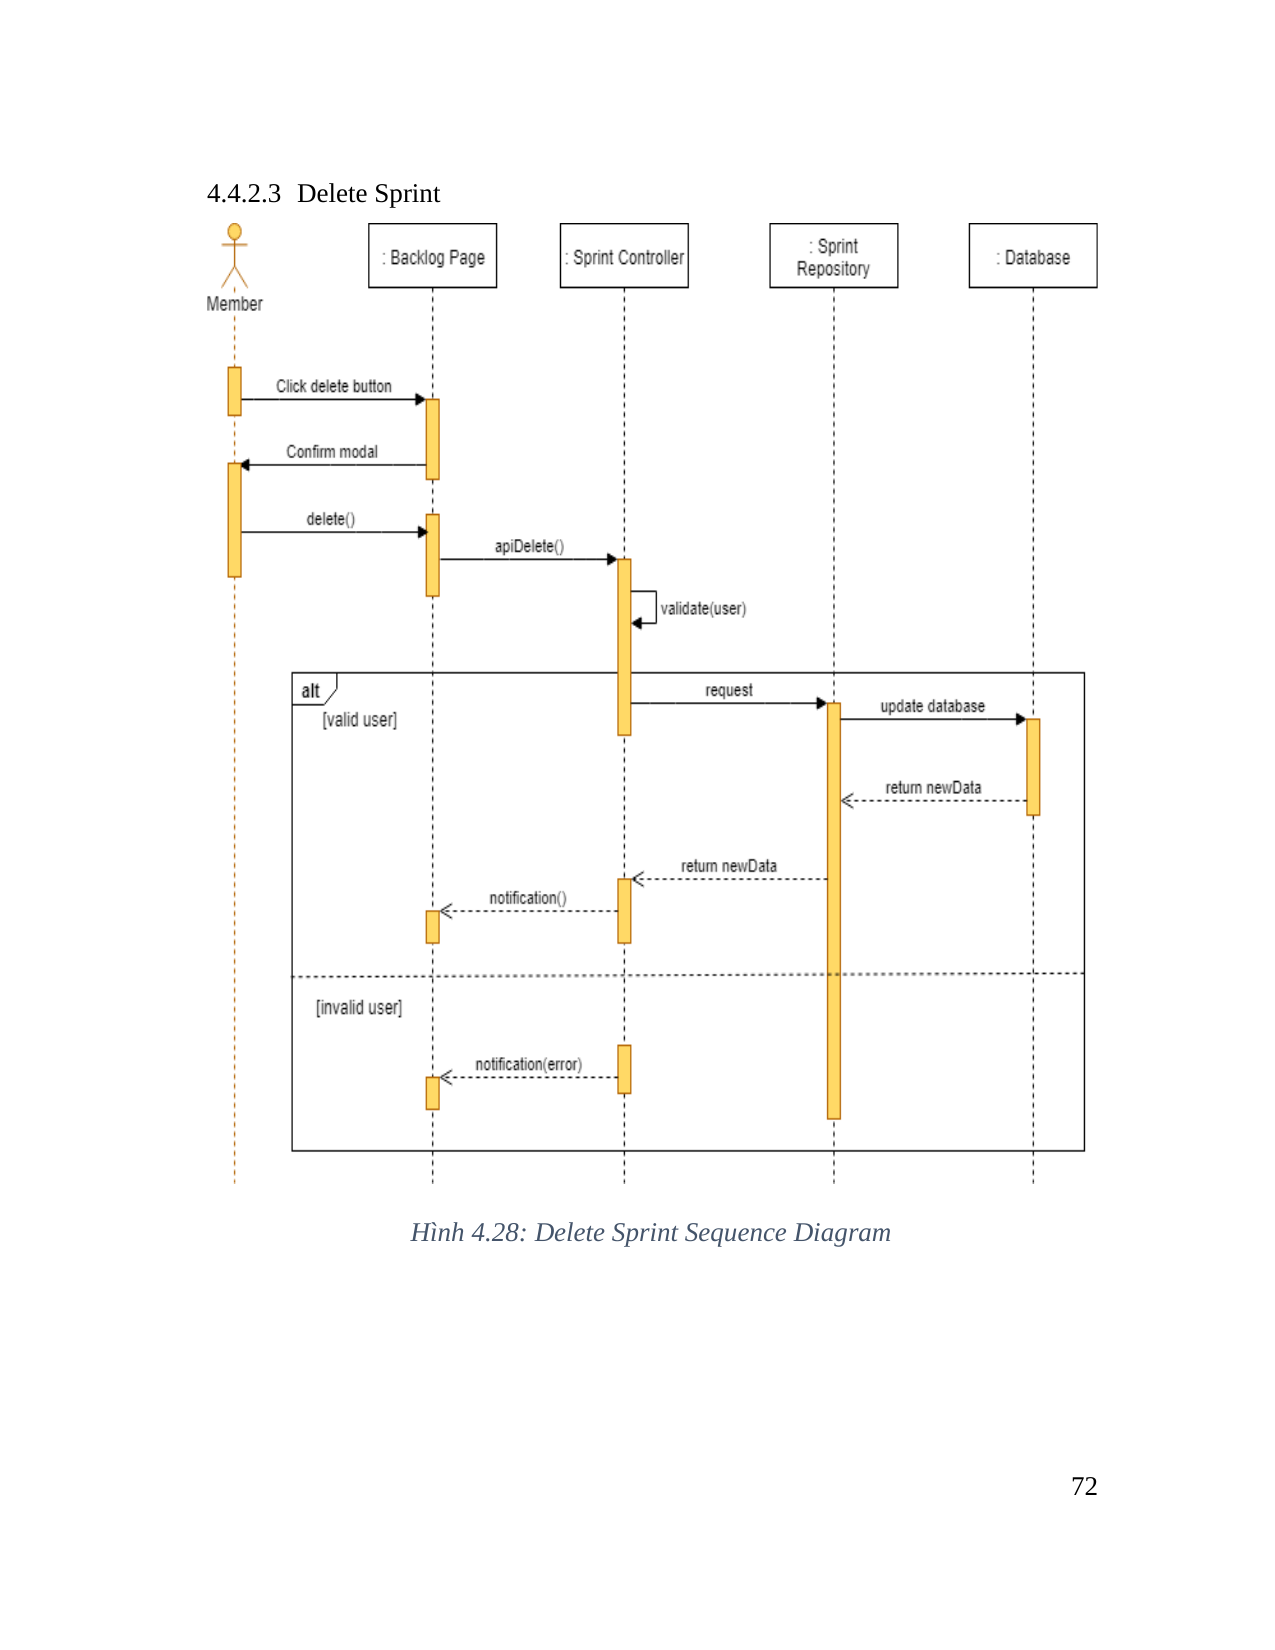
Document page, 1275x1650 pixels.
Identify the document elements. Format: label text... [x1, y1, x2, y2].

subtitle Delete Sprint [207, 177, 1098, 208]
picture [206, 223, 1098, 1184]
